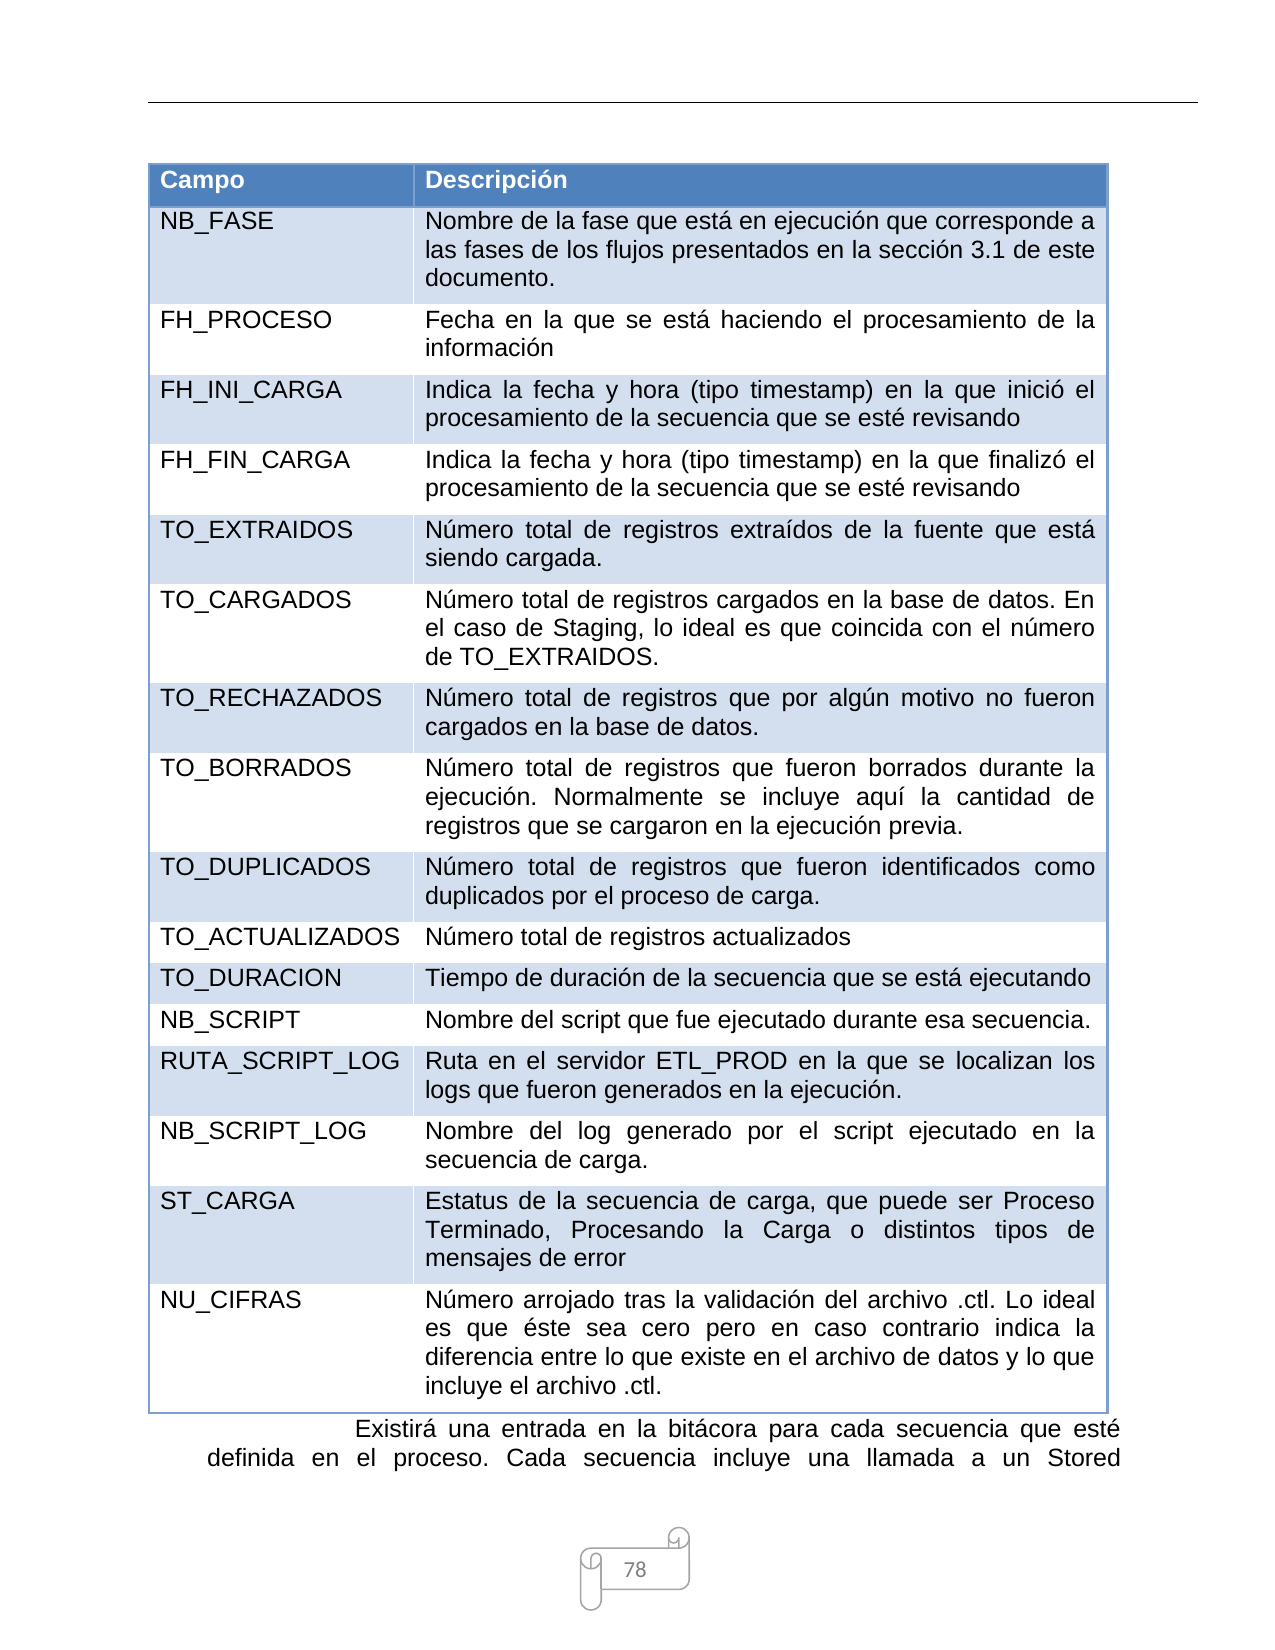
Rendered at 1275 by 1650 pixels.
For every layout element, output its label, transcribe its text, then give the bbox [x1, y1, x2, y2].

table_cell Estatus de la secuencia de carga, que puede ser Proceso Terminado, Procesando la Carga o distintos tipos de mensajes de error [414, 1186, 1106, 1284]
table_cell FH_PROCESO [150, 305, 413, 374]
table_cell FH_INI_CARGA [150, 375, 413, 444]
table_cell Nombre del script que fue ejecutado durante esa secuencia. [414, 1005, 1106, 1046]
table_cell Número total de registros que fueron identificados como duplicados por el proceso de carga. [414, 852, 1106, 922]
table_cell Nombre de la fase que está en ejecución que corresponde a las fases de los flujos presentados en la sección 3.1 de este documento. [414, 208, 1106, 304]
table_cell TO_DUPLICADOS [150, 852, 413, 922]
table_cell TO_CARGADOS [150, 585, 413, 683]
table_cell Indica la fecha y hora (tipo timestamp) en la que inició el procesamiento de la secuencia que se esté revisando [414, 375, 1106, 444]
table_cell Número total de registros extraídos de la fuente que está siendo cargada. [414, 515, 1106, 584]
table_cell ST_CARGA [150, 1186, 413, 1284]
table_cell NB_SCRIPT [150, 1005, 413, 1046]
table_cell TO_RECHAZADOS [150, 683, 413, 753]
table_cell TO_BORRADOS [150, 753, 413, 852]
table_cell NB_SCRIPT_LOG [150, 1116, 413, 1186]
table_cell Número total de registros que por algún motivo no fueron cargados en la base de datos. [414, 683, 1106, 753]
table_header Campo [150, 165, 413, 206]
table_cell TO_DURACION [150, 963, 413, 1004]
table_cell Tiempo de duración de la secuencia que se está ejecutando [414, 963, 1106, 1004]
table_cell Nombre del log generado por el script ejecutado en la secuencia de carga. [414, 1116, 1106, 1186]
table_cell TO_EXTRAIDOS [150, 515, 413, 584]
table_cell FH_FIN_CARGA [150, 445, 413, 514]
table_cell Número total de registros que fueron borrados durante la ejecución. Normalmente se incluye aquí la cantidad de registros que se cargaron en la ejecución previa. [414, 753, 1106, 852]
table_header Descripción [415, 165, 1106, 206]
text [207, 1414, 1122, 1472]
table_cell Número total de registros cargados en la base de datos. En el caso de Staging, lo ideal es que coincida con el número de TO_EXTRAIDOS. [414, 585, 1106, 683]
table_cell NB_FASE [150, 208, 413, 304]
table_cell NU_CIFRAS [150, 1285, 413, 1412]
table_cell RUTA_SCRIPT_LOG [150, 1046, 413, 1116]
table_cell TO_ACTUALIZADOS [150, 922, 413, 963]
table_cell Fecha en la que se está haciendo el procesamiento de la información [414, 305, 1106, 374]
table_cell Número arrojado tras la validación del archivo .ctl. Lo ideal es que éste sea cero pero en caso contrario indica la diferencia entre lo que existe en el archivo de datos y lo que incluye el archivo .ctl. [414, 1285, 1106, 1412]
table_cell Ruta en el servidor ETL_PROD en la que se localizan los logs que fueron generados en la ejecución. [414, 1046, 1106, 1116]
table_cell Número total de registros actualizados [414, 922, 1106, 963]
table_cell Indica la fecha y hora (tipo timestamp) en la que finalizó el procesamiento de la secuencia que se esté revisando [414, 445, 1106, 514]
